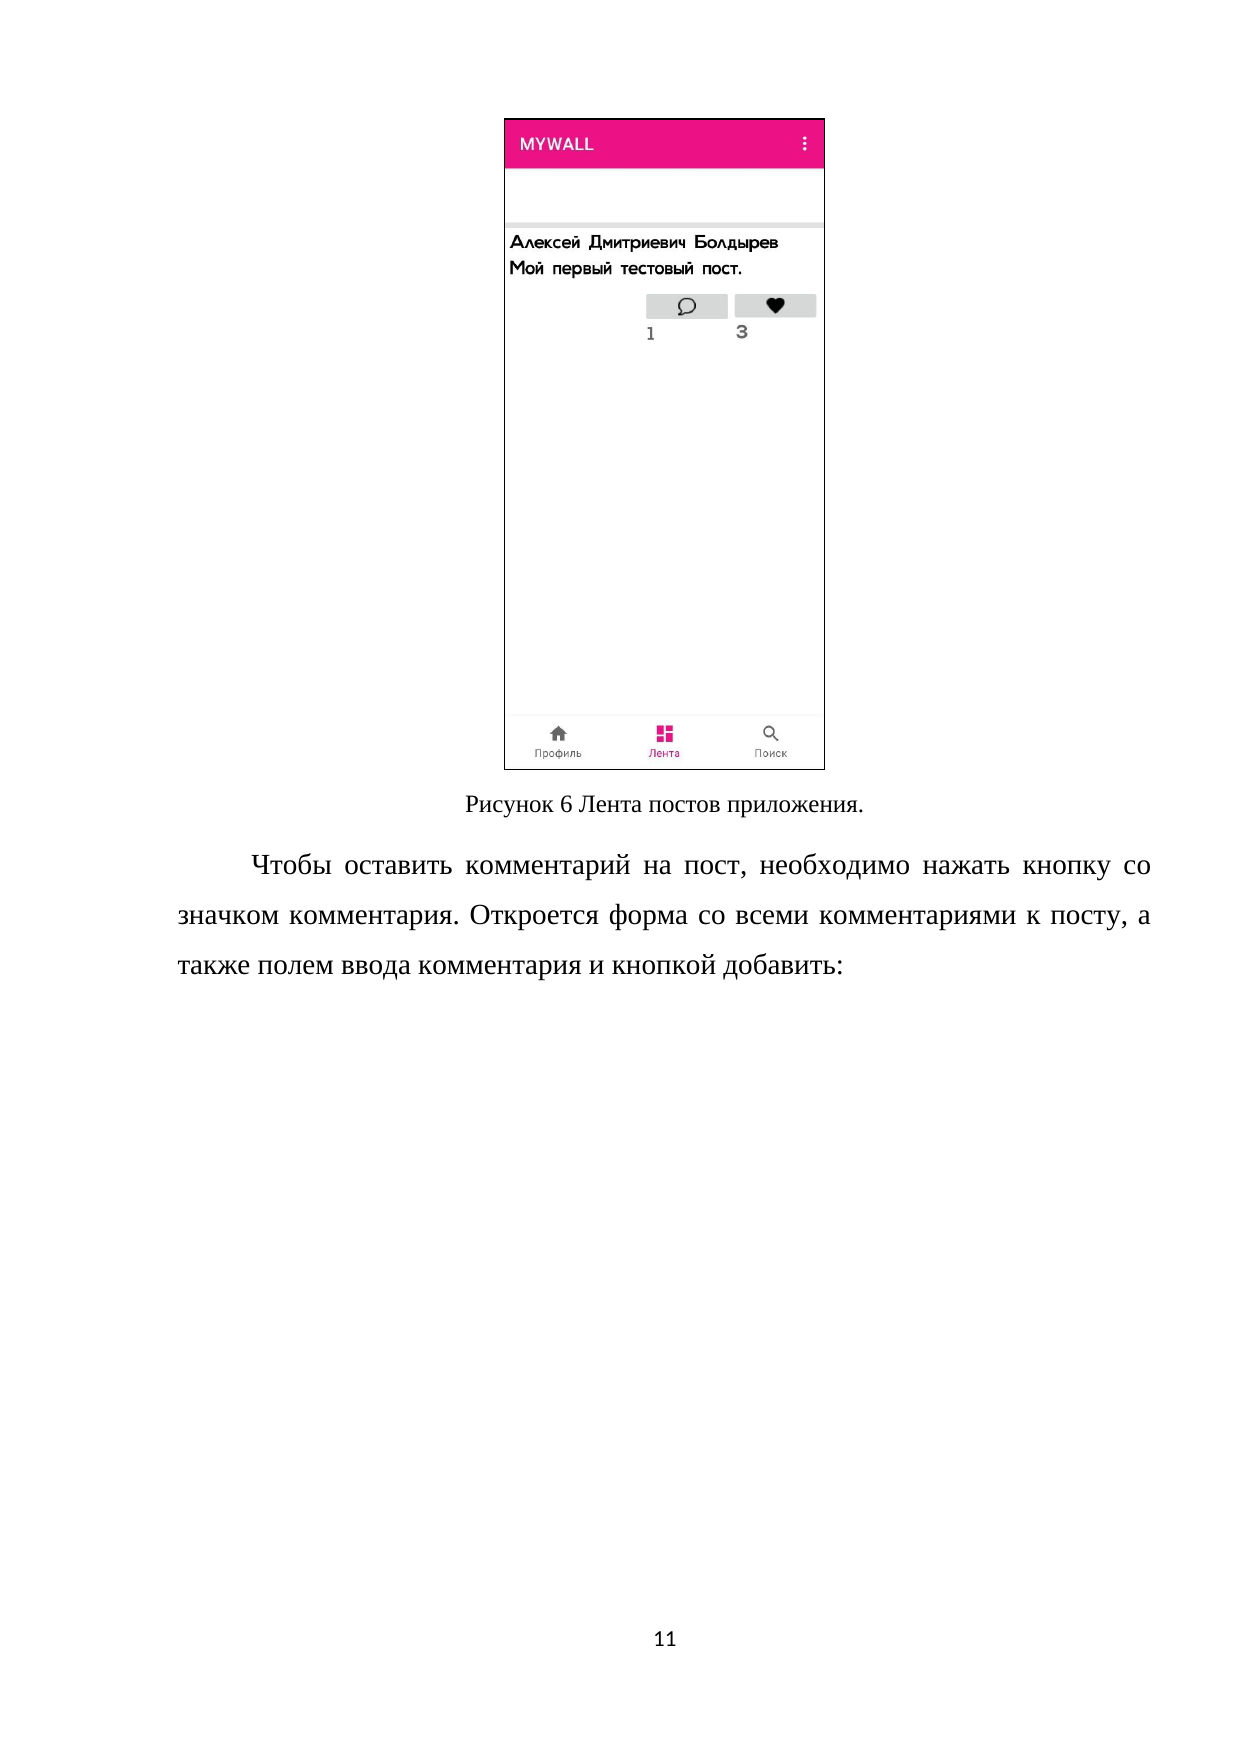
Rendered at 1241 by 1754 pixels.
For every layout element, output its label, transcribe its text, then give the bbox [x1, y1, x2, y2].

text Рисунок 6 Лента постов приложения. [177, 789, 1152, 818]
text Чтобы оставить комментарий на пост, необходимо нажать кнопку со значком комментария. Откроется форма со всеми комментариями к посту, а также полем ввода комментария и кнопкой добавить: [177, 847, 1152, 981]
picture [505, 120, 824, 769]
